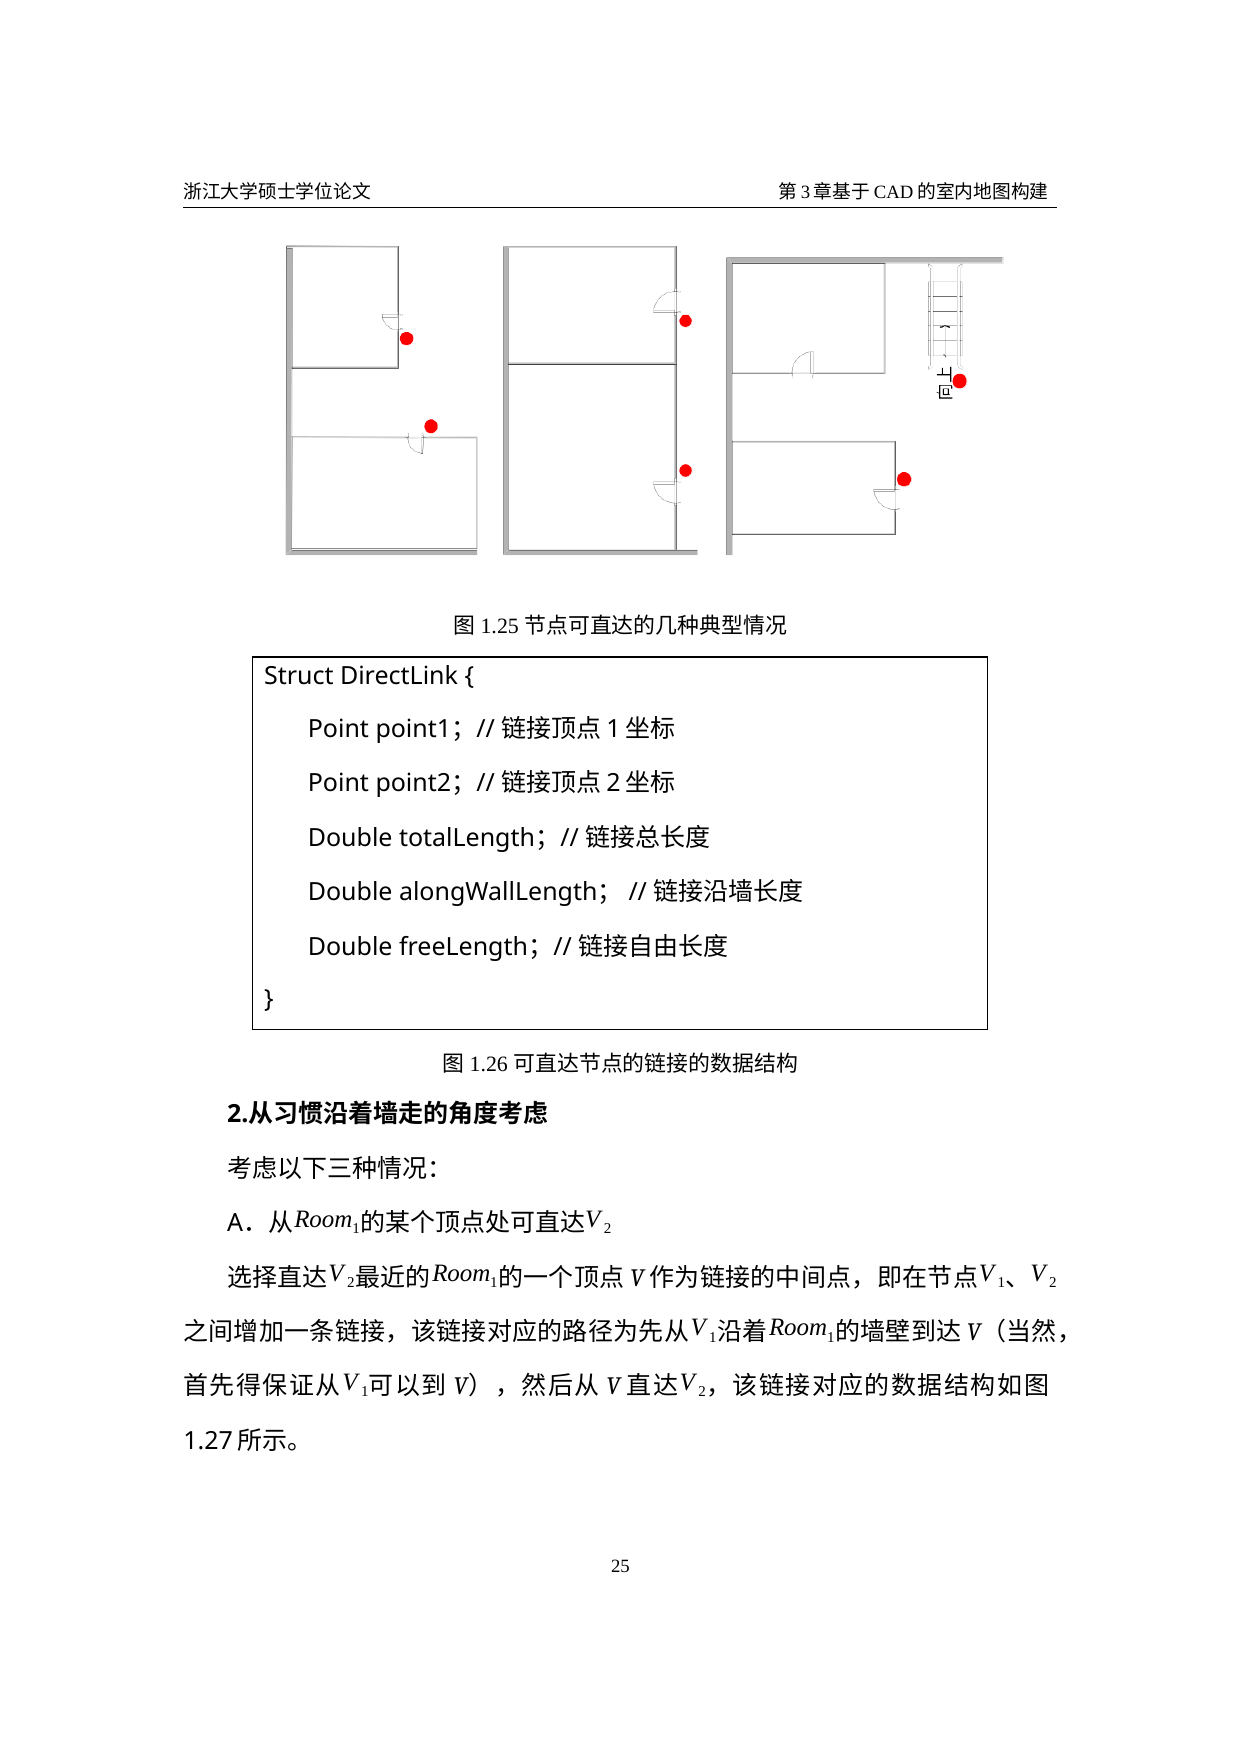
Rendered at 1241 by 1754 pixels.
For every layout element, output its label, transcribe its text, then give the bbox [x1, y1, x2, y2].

text A．从的某个顶点处可直达 [183, 1203, 1057, 1239]
table_header Struct DirectLink { Point point1；// 链接顶点1坐标 Point point2；// 链接顶点2坐标 Double totalLength；// 链接总长度 Double alongWallLength； // 链接沿墙长度 Double freeLength；// 链接自由长度 } [253, 658, 987, 1029]
text 2.从习惯沿着墙走的角度考虑 [183, 1094, 1057, 1130]
text 图 1.26 可直达节点的链接的数据结构 [183, 1046, 1057, 1077]
text 考虑以下三种情况： [183, 1148, 1057, 1184]
text 图 1.25 节点可直达的几种典型情况 [183, 608, 1057, 640]
text 选择直达最近的的一个顶点V作为链接的中间点，即在节点、之间增加一条链接，该链接对应的路径为先从沿着的墙壁到达V（当然，首先得保证从可以到V），然后从V直达，该链接对应的数据结构如图 1.27所示。 [183, 1257, 1057, 1456]
